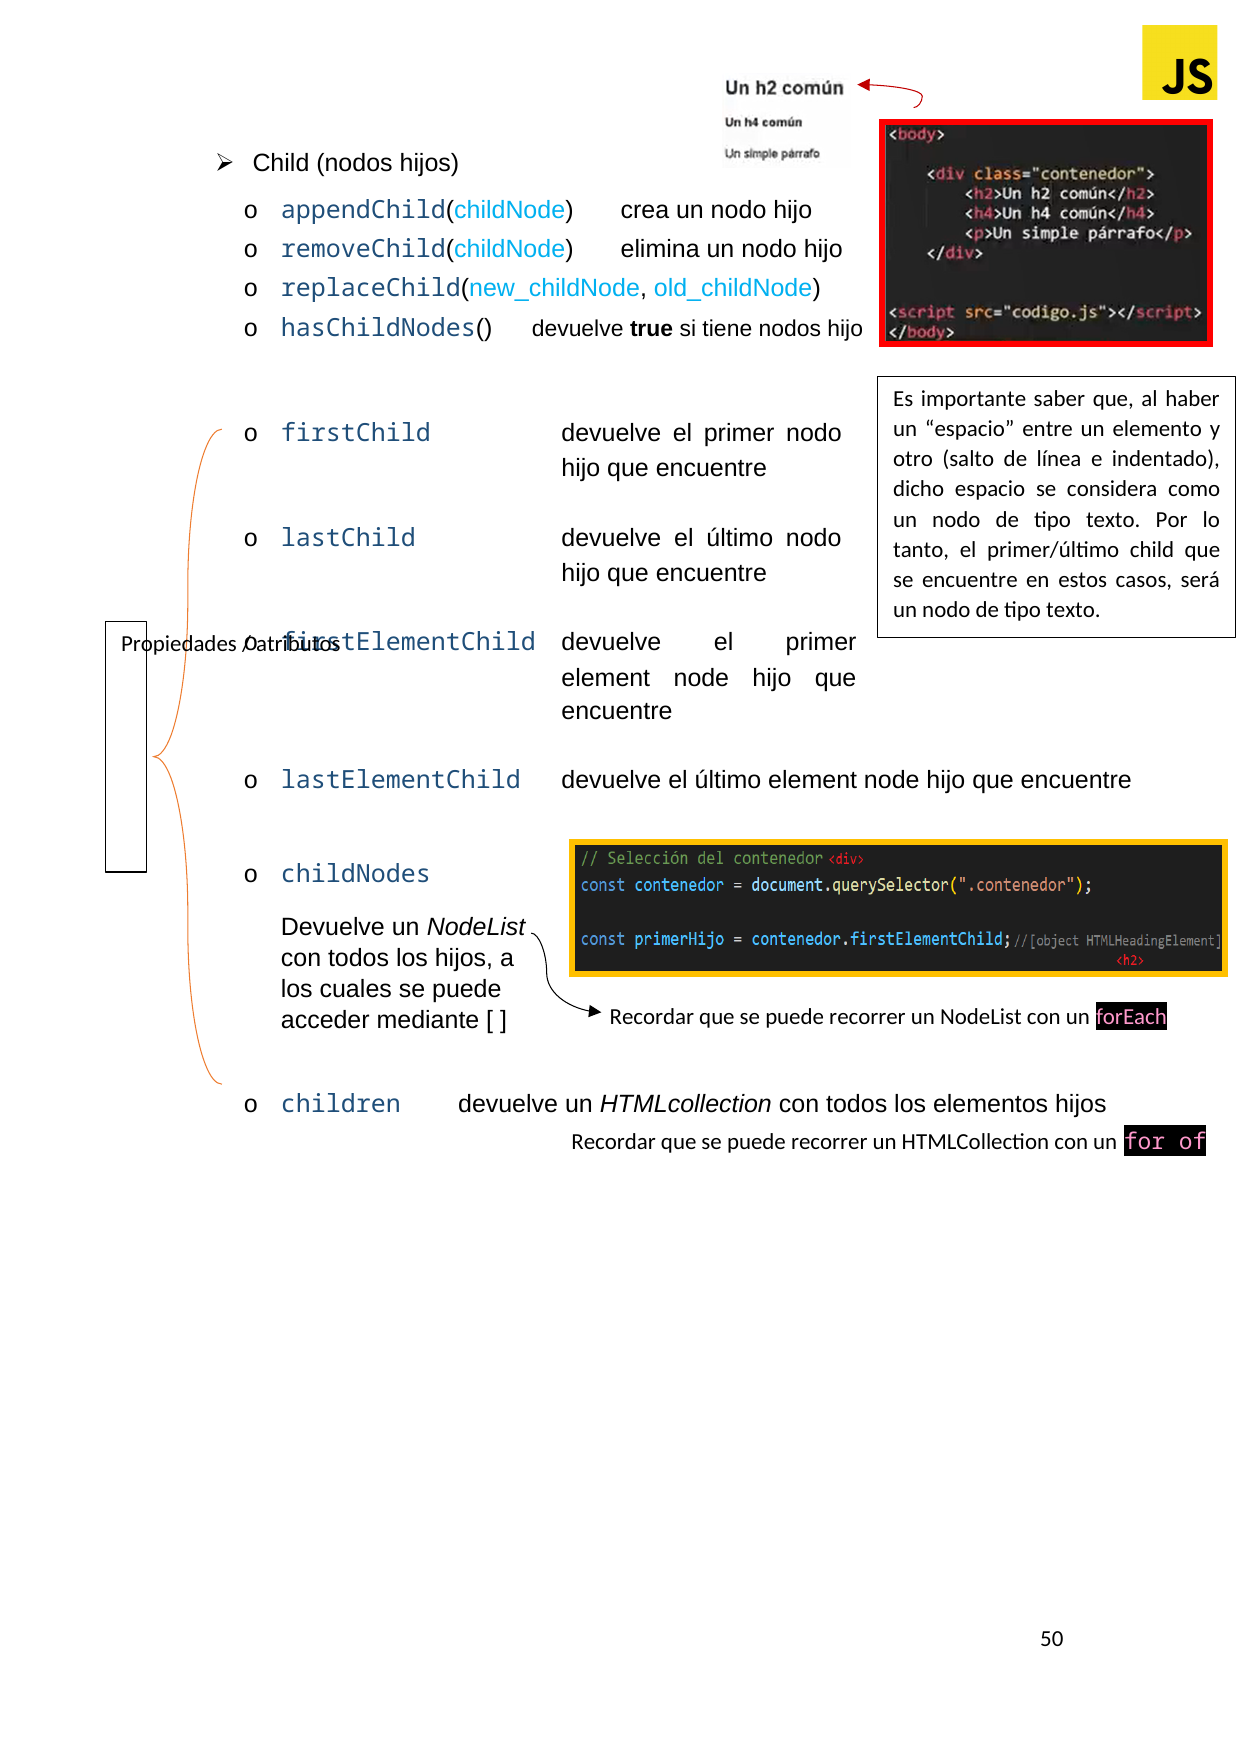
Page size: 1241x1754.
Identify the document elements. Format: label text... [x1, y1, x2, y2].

list children devuelve un HTMLcollection con todos los elementos hijos Recordar que se puede recorrer un HTMLCollection con un for of [243, 1086, 1226, 1156]
list firstElementChild devuelve el primer element node hijo que encuentre [243, 624, 856, 724]
list removeChild(childNode) elimina un nodo hijo [243, 231, 879, 265]
list childNodes [243, 856, 569, 890]
list replaceChild(new_childNode, old_childNode) [243, 270, 879, 304]
list appendChild(childNode) crea un nodo hijo [243, 191, 879, 226]
picture [1142, 25, 1218, 100]
list hasChildNodes() devuelve true si tiene nodos hijo [243, 309, 879, 344]
list lastChild devuelve el último nodo hijo que encuentre [243, 519, 842, 587]
list lastElementChild devuelve el último element node hijo que encuentre [243, 762, 1137, 796]
list Child (nodos hijos) [215, 148, 879, 177]
text Devuelve un NodeList con todos los hijos, a los cuales se puede acceder mediante [ ] [281, 912, 546, 1034]
picture [575, 845, 1222, 971]
list firstChild devuelve el primer nodo hijo que encuentre [243, 415, 842, 482]
picture [885, 125, 1207, 341]
picture [721, 73, 851, 168]
